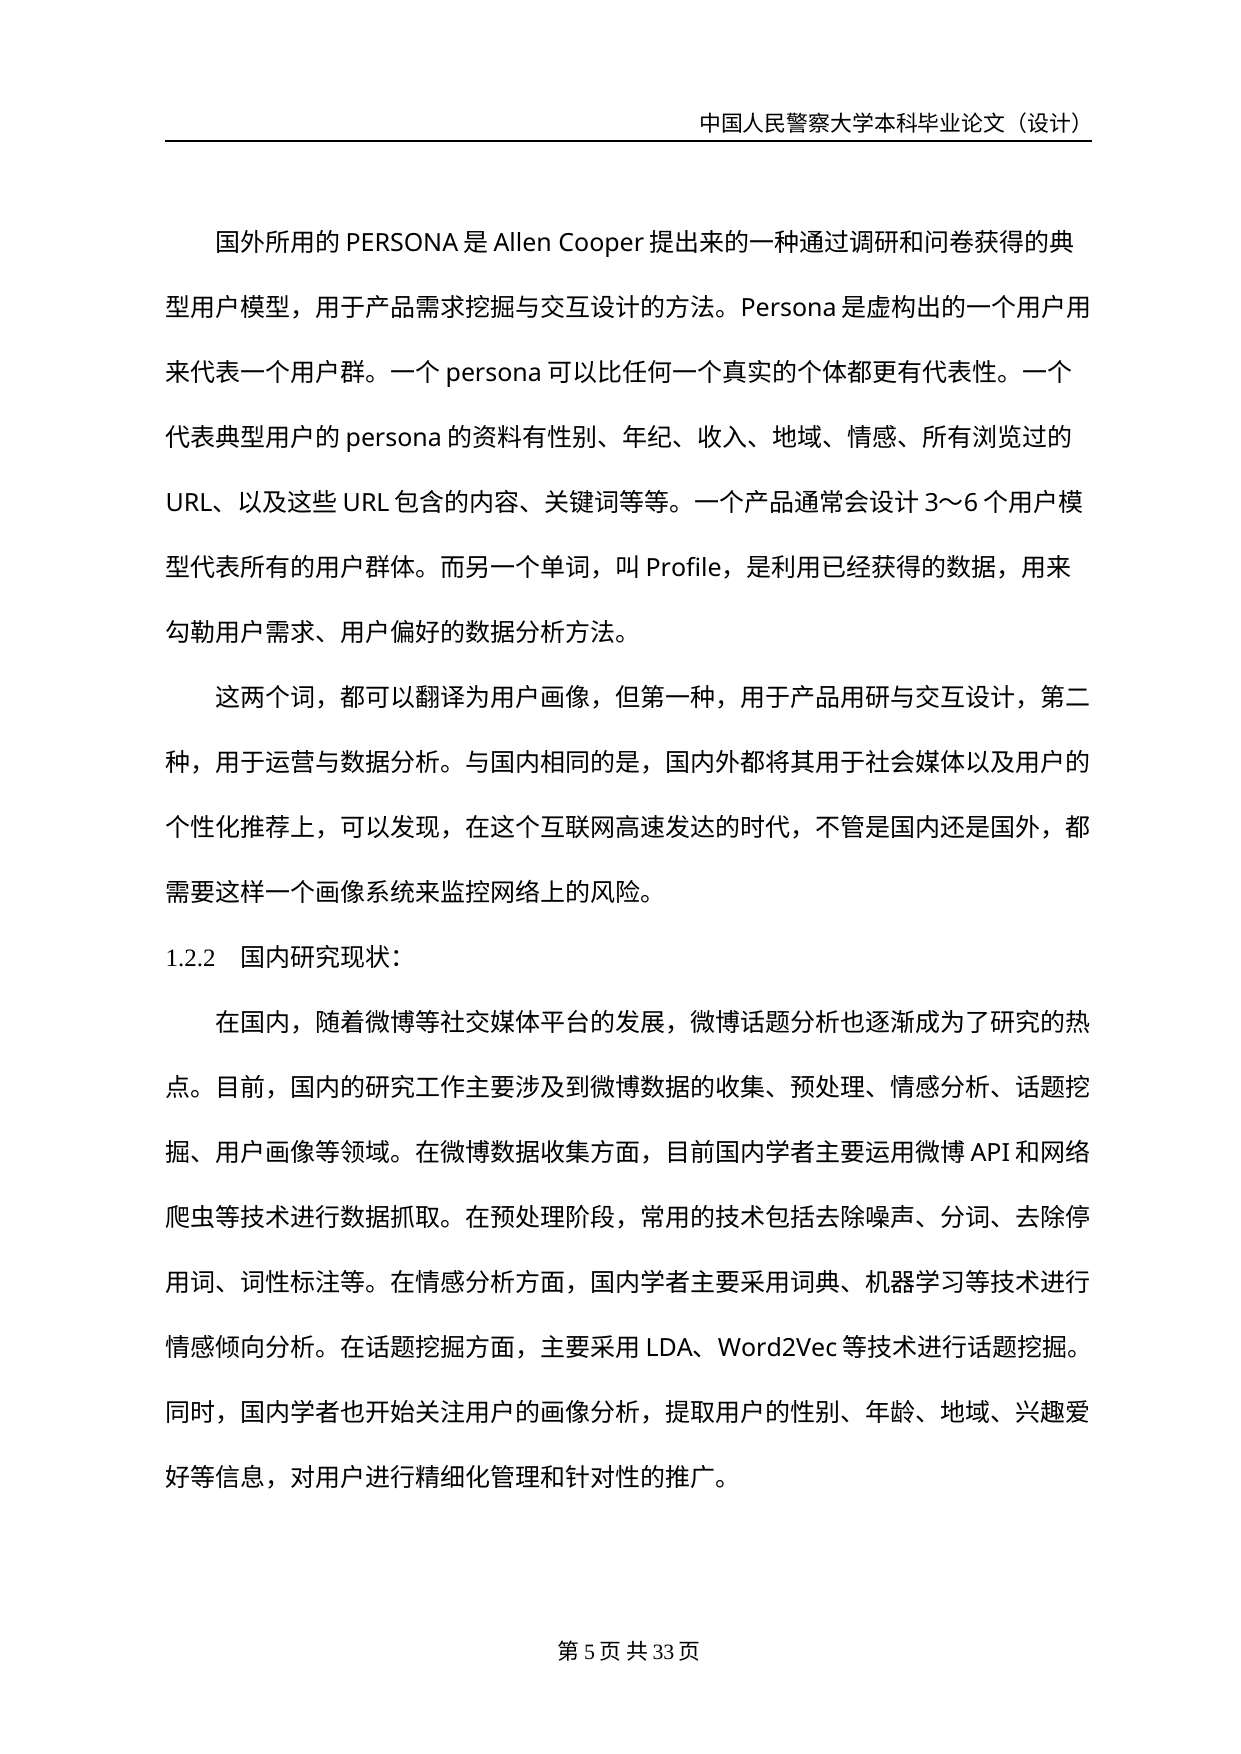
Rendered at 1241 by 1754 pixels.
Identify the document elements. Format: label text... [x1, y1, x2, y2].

subtitle 1.2.2 国内研究现状： [165, 923, 1092, 988]
text 这两个词，都可以翻译为用户画像，但第一种，用于产品用研与交互设计，第二种，用于运营与数据分析。与国内相同的是，国内外都将其用于社会媒体以及用户的个性化推荐上，可以发现，在这个互联网高速发达的时代，不管是国内还是国外，都需要这样一个画像系统来监控网络上的风险。 [165, 663, 1092, 923]
text 国外所用的PERSONA是Allen Cooper提出来的一种通过调研和问卷获得的典型用户模型，用于产品需求挖掘与交互设计的方法。Persona是虚构出的一个用户用来代表一个用户群。一个persona可以比任何一个真实的个体都更有代表性。一个代表典型用户的persona的资料有性别、年纪、收入、地域、情感、所有浏览过的URL、以及这些URL包含的内容、关键词等等。一个产品通常会设计3～6个用户模型代表所有的用户群体。而另一个单词，叫Profile，是利用已经获得的数据，用来勾勒用户需求、用户偏好的数据分析方法。 [165, 208, 1092, 663]
text 在国内，随着微博等社交媒体平台的发展，微博话题分析也逐渐成为了研究的热点。目前，国内的研究工作主要涉及到微博数据的收集、预处理、情感分析、话题挖掘、用户画像等领域。在微博数据收集方面，目前国内学者主要运用微博API和网络爬虫等技术进行数据抓取。在预处理阶段，常用的技术包括去除噪声、分词、去除停用词、词性标注等。在情感分析方面，国内学者主要采用词典、机器学习等技术进行情感倾向分析。在话题挖掘方面，主要采用LDA、Word2Vec等技术进行话题挖掘。同时，国内学者也开始关注用户的画像分析，提取用户的性别、年龄、地域、兴趣爱好等信息，对用户进行精细化管理和针对性的推广。 [165, 988, 1092, 1508]
